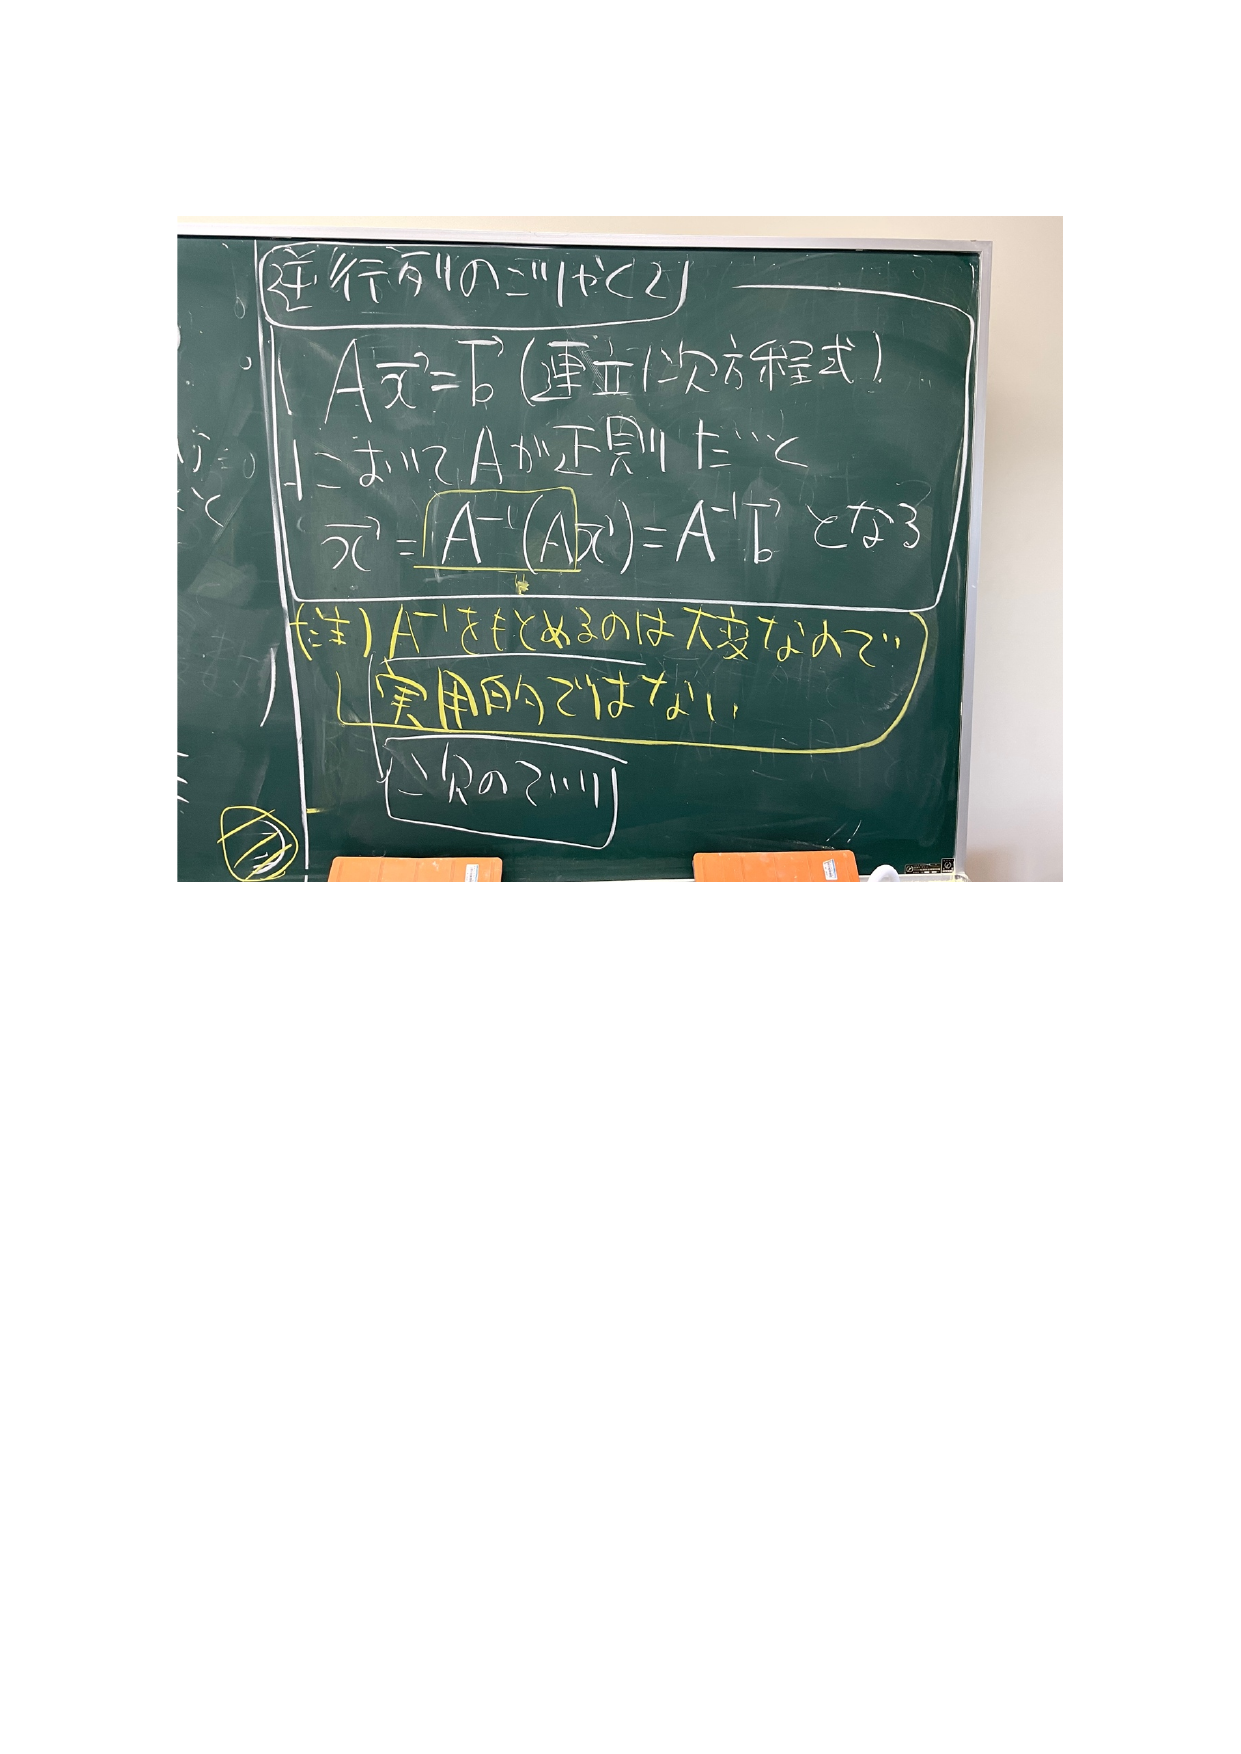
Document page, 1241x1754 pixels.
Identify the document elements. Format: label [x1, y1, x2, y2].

picture [177, 216, 1063, 882]
